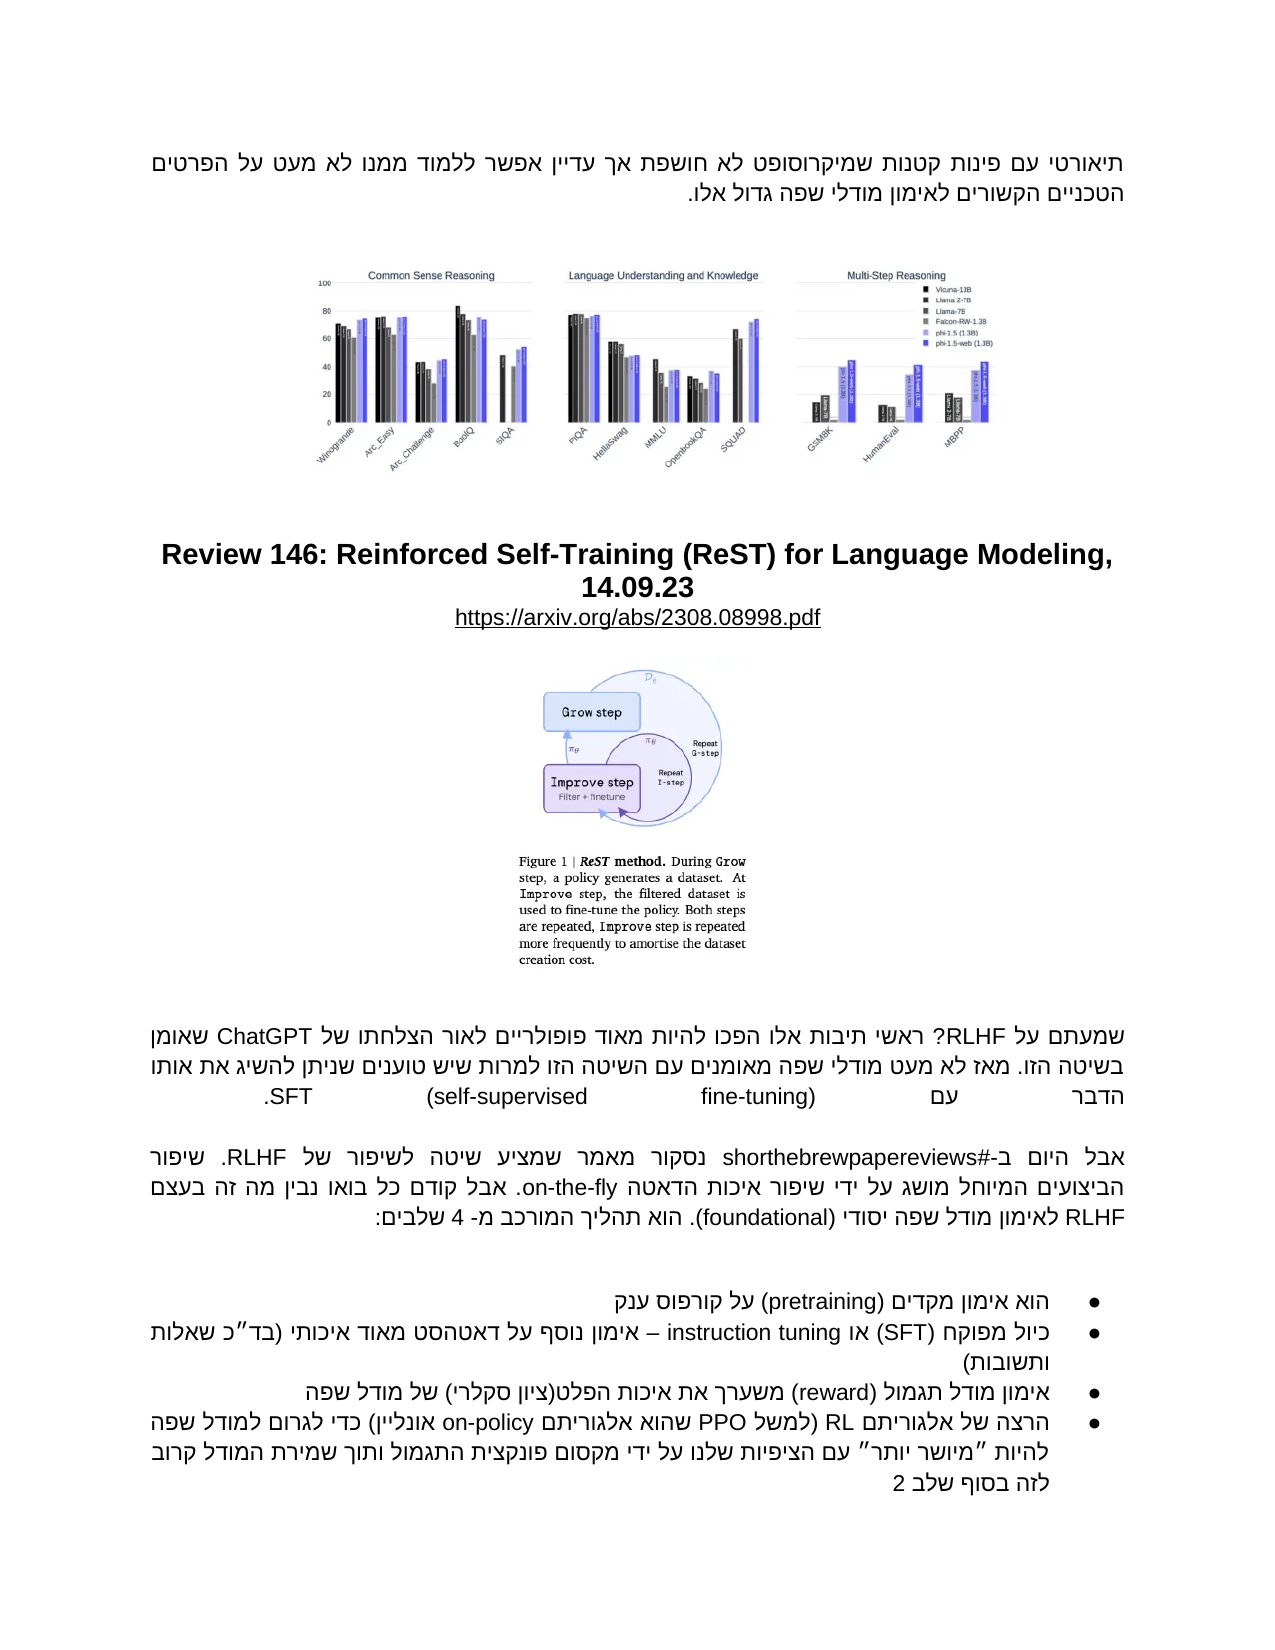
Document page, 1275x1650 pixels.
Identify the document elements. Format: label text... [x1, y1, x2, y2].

list אימון מודל תגמול (reward) משערך את איכות הפלט(ציון סקלרי) של מודל שפה [150, 1379, 1087, 1405]
subtitle Review 146: Reinforced Self-Training (ReST) for Language Modeling, 14.09.23 https://arxiv.org/abs/2308.08998.pdf [150, 537, 1125, 968]
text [150, 150, 1125, 207]
list הרצה של אלגוריתם RL (למשל PPO שהוא אלגוריתם on-policy אונליין) כדי לגרום למודל שפה להיות ״מיושר יותר״ עם הציפיות שלנו על ידי מקסום פונקצית התגמול ותוך שמירת המודל קרוב לזה בסוף שלב 2 [150, 1409, 1087, 1496]
list כיול מפוקח (SFT) או instruction tuning – אימון נוסף על דאטהסט מאוד איכותי (בד״כ שאלות ותשובות) [150, 1318, 1087, 1375]
picture [273, 264, 1002, 479]
picture [518, 656, 757, 969]
text שמעתם על RLHF? ראשי תיבות אלו הפכו להיות מאוד פופולריים לאור הצלחתו של ChatGPT שאומן בשיטה הזו. מאז לא מעט מודלי שפה מאומנים עם השיטה הזו למרות שיש טוענים שניתן להשיג את אותו הדבר עם SFT (self-supervised fine-tuning). אבל היום ב-#shorthebrewpapereviews נסקור מאמר שמציע שיטה לשיפור של RLHF. שיפור הביצועים המיוחל מושג על ידי שיפור איכות הדאטה on-the-fly. אבל קודם כל בואו נבין מה זה בעצם RLHF לאימון מודל שפה יסודי (foundational). הוא תהליך המורכב מ- 4 שלבים: [150, 1023, 1125, 1230]
list הוא אימון מקדים (pretraining) על קורפוס ענק [150, 1288, 1087, 1315]
